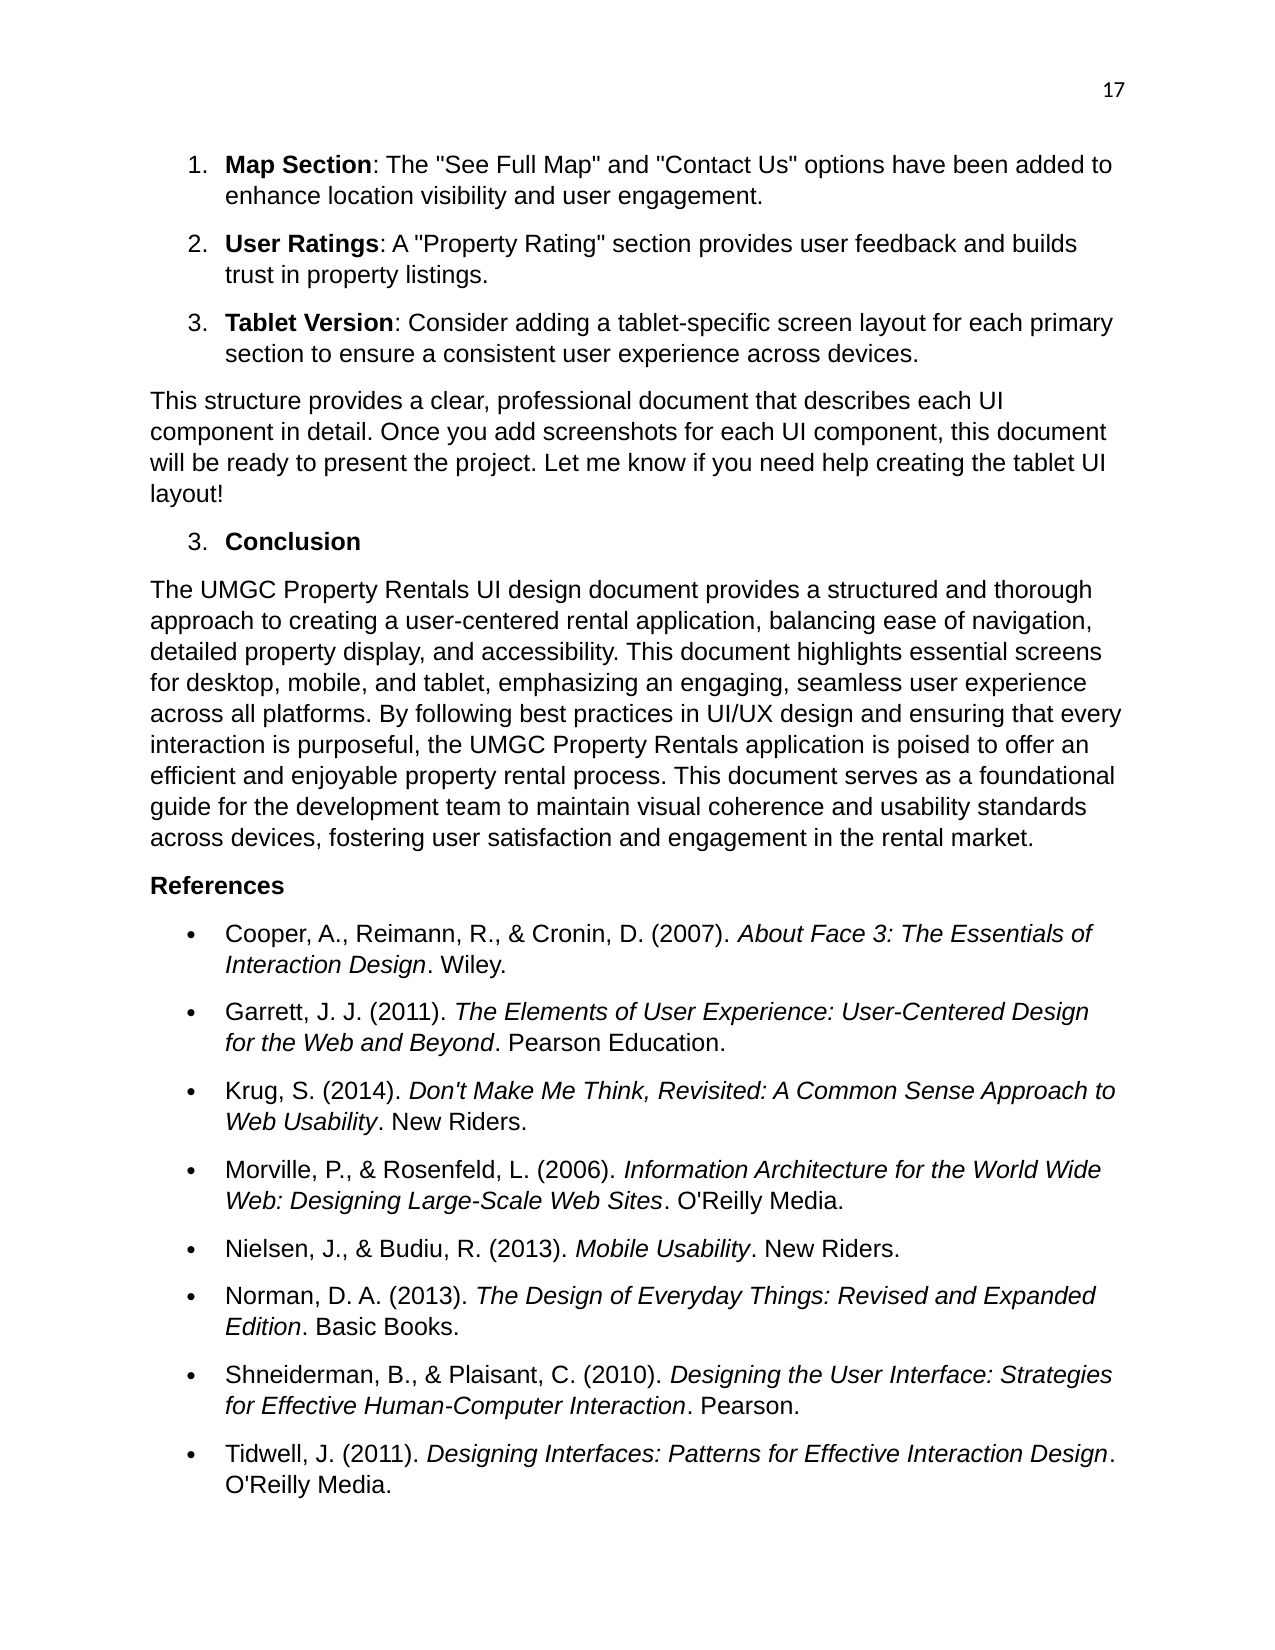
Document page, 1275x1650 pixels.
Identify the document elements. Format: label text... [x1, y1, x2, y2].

list Morville, P., & Rosenfeld, L. (2006). Information Architecture for the World Wide Web: Designing Large-Scale Web Sites. O'Reilly Media. [187, 1155, 1125, 1214]
text The UMGC Property Rentals UI design document provides a structured and thorough approach to creating a user-centered rental application, balancing ease of navigation, detailed property display, and accessibility. This document highlights essential screens for desktop, mobile, and tablet, emphasizing an engaging, seamless user experience across all platforms. By following best practices in UI/UX design and ensuring that every interaction is purposeful, the UMGC Property Rentals application is poised to offer an efficient and enjoyable property rental process. This document serves as a foundational guide for the development team to maintain visual coherence and usability standards across devices, fostering user satisfaction and engagement in the rental market. [150, 575, 1125, 852]
list Nielsen, J., & Budiu, R. (2013). Mobile Usability. New Riders. [187, 1233, 1125, 1262]
list Conclusion [187, 527, 1125, 556]
list User Ratings: A "Property Rating" section provides user feedback and builds trust in property listings. [187, 229, 1125, 288]
text This structure provides a clear, professional document that describes each UI component in detail. Once you add screenshots for each UI component, this document will be ready to present the project. Let me know if you need help creating the tablet UI layout! [150, 386, 1125, 508]
list Garrett, J. J. (2011). The Elements of User Experience: User-Centered Design for the Web and Beyond. Pearson Education. [187, 997, 1125, 1057]
list Norman, D. A. (2013). The Design of Everyday Things: Revised and Expanded Edition. Basic Books. [187, 1281, 1125, 1341]
list Map Section: The "See Full Map" and "Contact Us" options have been added to enhance location visibility and user engagement. [187, 150, 1125, 210]
text References [150, 871, 1125, 899]
list Cooper, A., Reimann, R., & Cronin, D. (2007). About Face 3: The Essentials of Interaction Design. Wiley. [187, 918, 1125, 978]
list Tablet Version: Consider adding a tablet-specific screen layout for each primary section to ensure a consistent user experience across devices. [187, 307, 1125, 367]
list Krug, S. (2014). Don't Make Me Think, Revisited: A Common Sense Approach to Web Usability. New Riders. [187, 1076, 1125, 1136]
list Shneiderman, B., & Plaisant, C. (2010). Designing the User Interface: Strategies for Effective Human-Computer Interaction. Pearson. [187, 1360, 1125, 1420]
list Tidwell, J. (2011). Designing Interfaces: Patterns for Effective Interaction Design. O'Reilly Media. [187, 1439, 1125, 1498]
